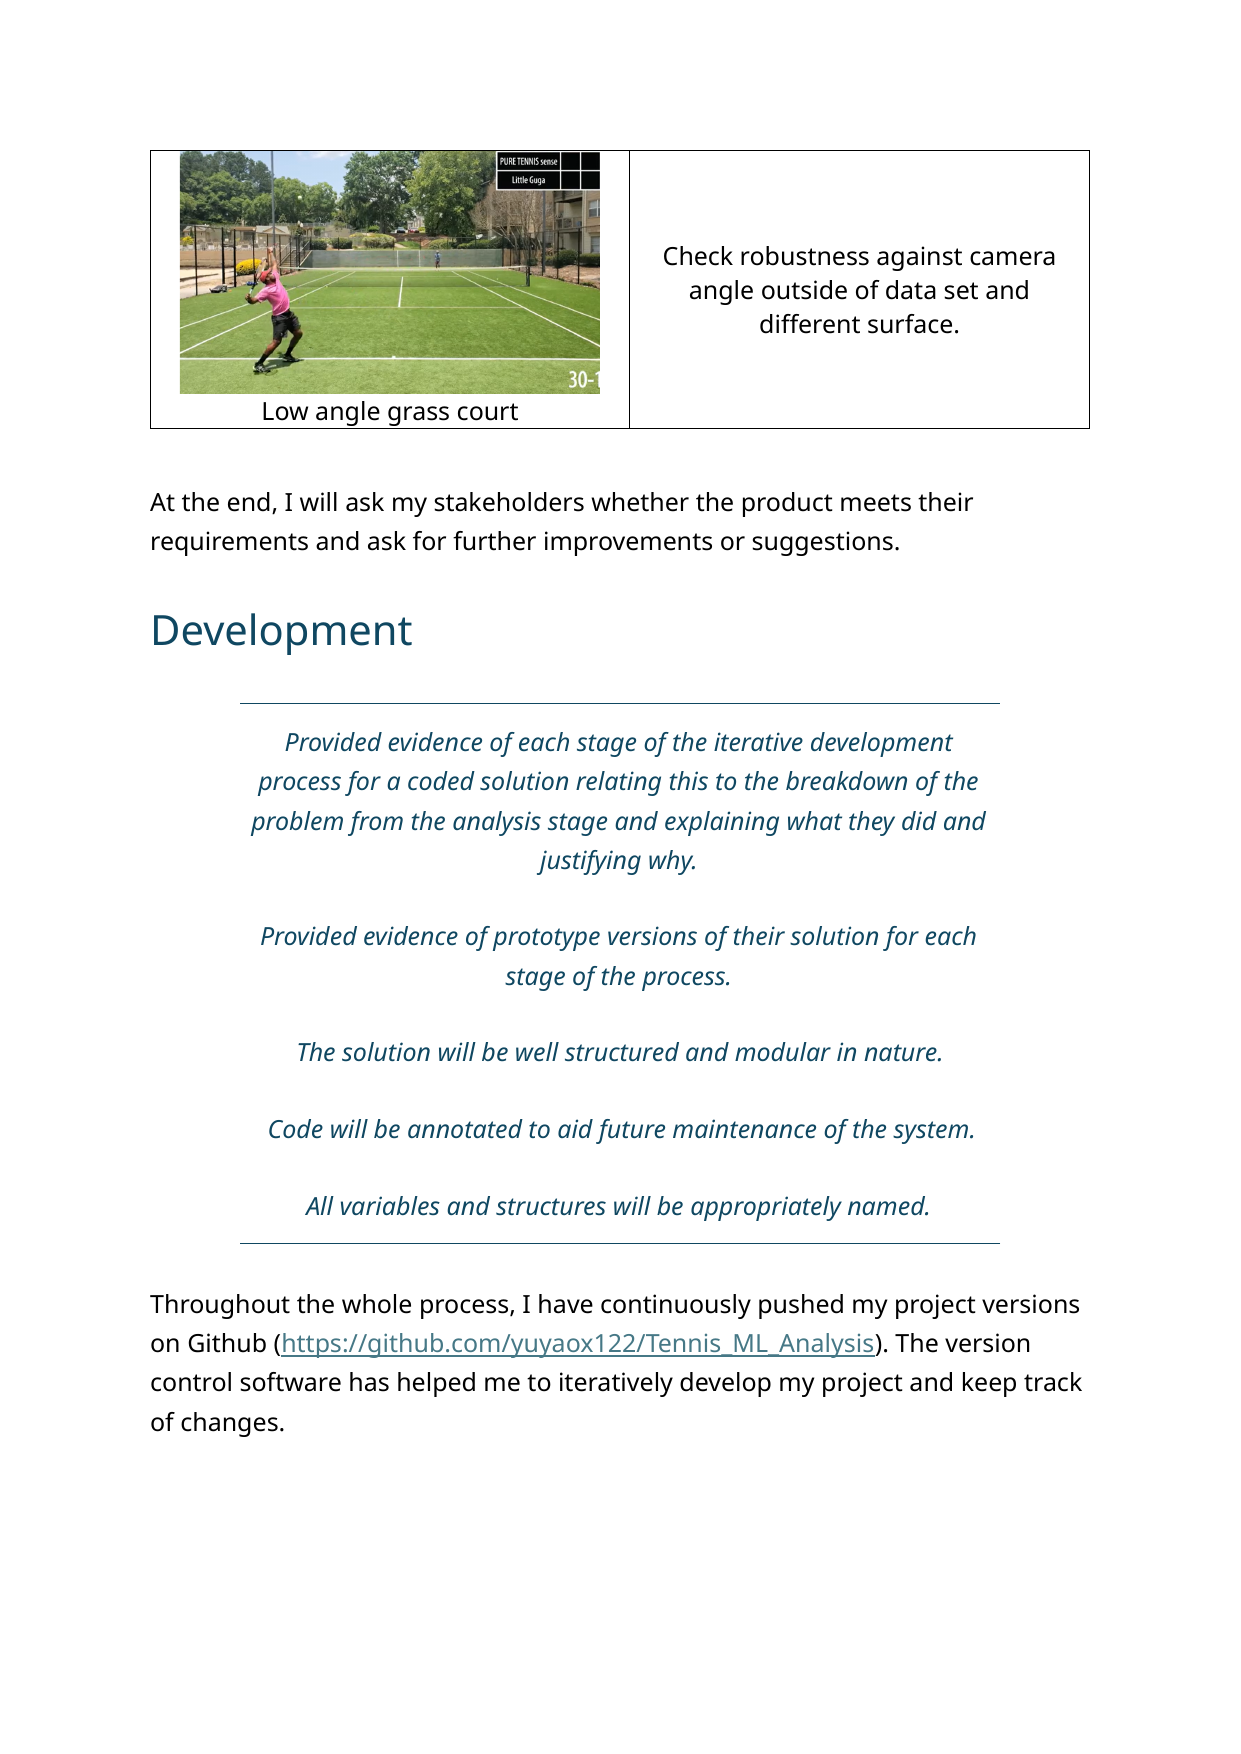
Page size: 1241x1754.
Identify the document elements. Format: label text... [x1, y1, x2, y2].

text Provided evidence of each stage of the iterative development process for a coded solution relating this to the breakdown of the problem from the analysis stage and explaining what they did and justifying why. [240, 704, 1000, 876]
text All variables and structures will be appropriately named. [240, 1166, 1000, 1243]
text The solution will be well structured and modular in nature. [240, 1013, 1000, 1069]
text At the end, I will ask my stakeholders whether the product meets their requirements and ask for further improvements or suggestions. [150, 484, 1090, 558]
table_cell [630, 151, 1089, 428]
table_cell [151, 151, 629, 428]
text Provided evidence of prototype versions of their solution for each stage of the process. [240, 897, 1000, 992]
text Code will be annotated to aid future maintenance of the system. [240, 1090, 1000, 1146]
subtitle Development [150, 600, 1090, 657]
text Throughout the whole process, I have continuously pushed my project versions on Github (https://github.com/yuyaox122/Tennis_ML_Analysis). The version control software has helped me to iteratively develop my project and keep track of changes. [150, 1287, 1090, 1438]
picture [179, 151, 600, 394]
